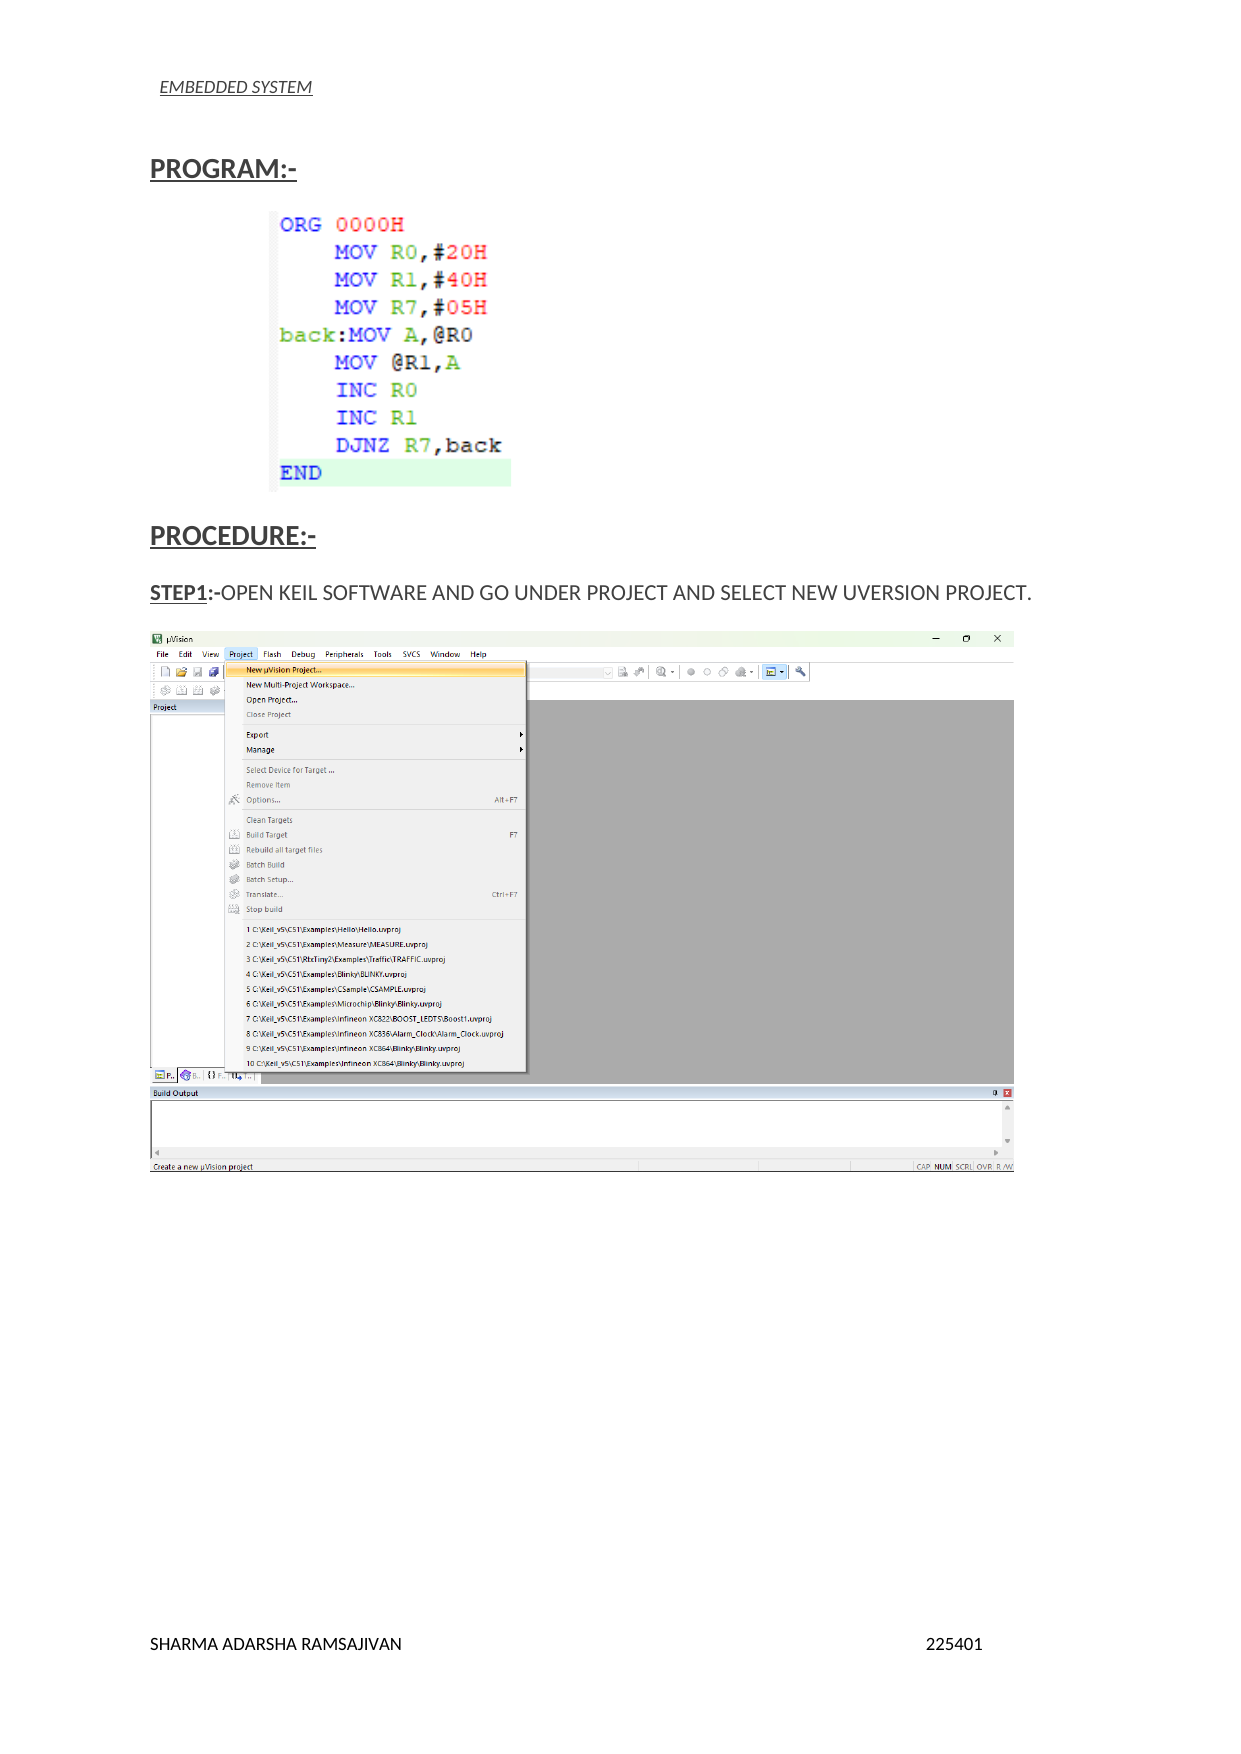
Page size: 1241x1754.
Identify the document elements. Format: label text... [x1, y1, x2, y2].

text STEP1:-OPEN KEIL SOFTWARE AND GO UNDER PROJECT AND SELECT NEW UVERSION PROJECT. [150, 578, 1090, 607]
text PROCEDURE:- [150, 517, 1090, 552]
picture [150, 631, 1014, 1172]
picture [268, 211, 512, 492]
text PROGRAM:- [150, 150, 1090, 186]
